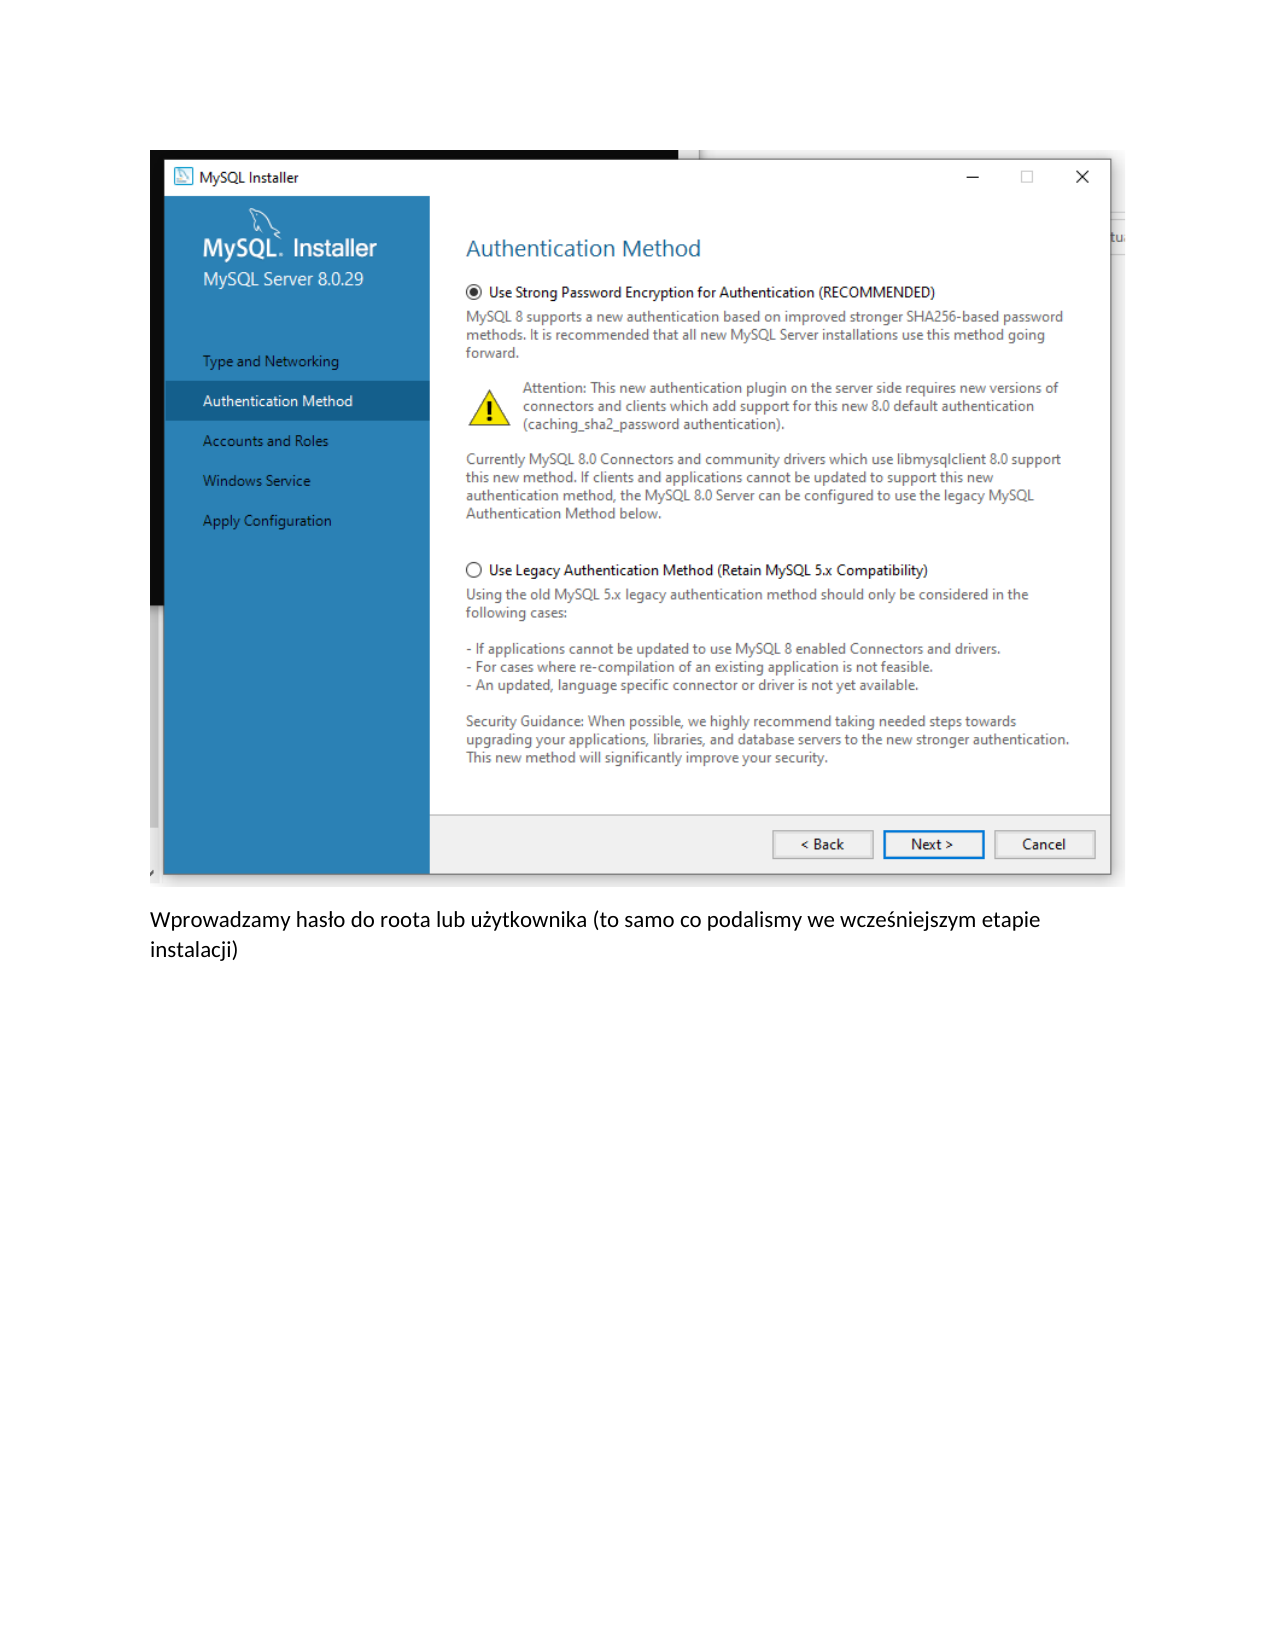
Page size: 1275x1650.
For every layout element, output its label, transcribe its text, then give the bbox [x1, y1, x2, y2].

text Wprowadzamy hasło do roota lub użytkownika (to samo co podalismy we wcześniejszym etapie instalacji) [150, 905, 1125, 963]
picture [150, 150, 1125, 887]
